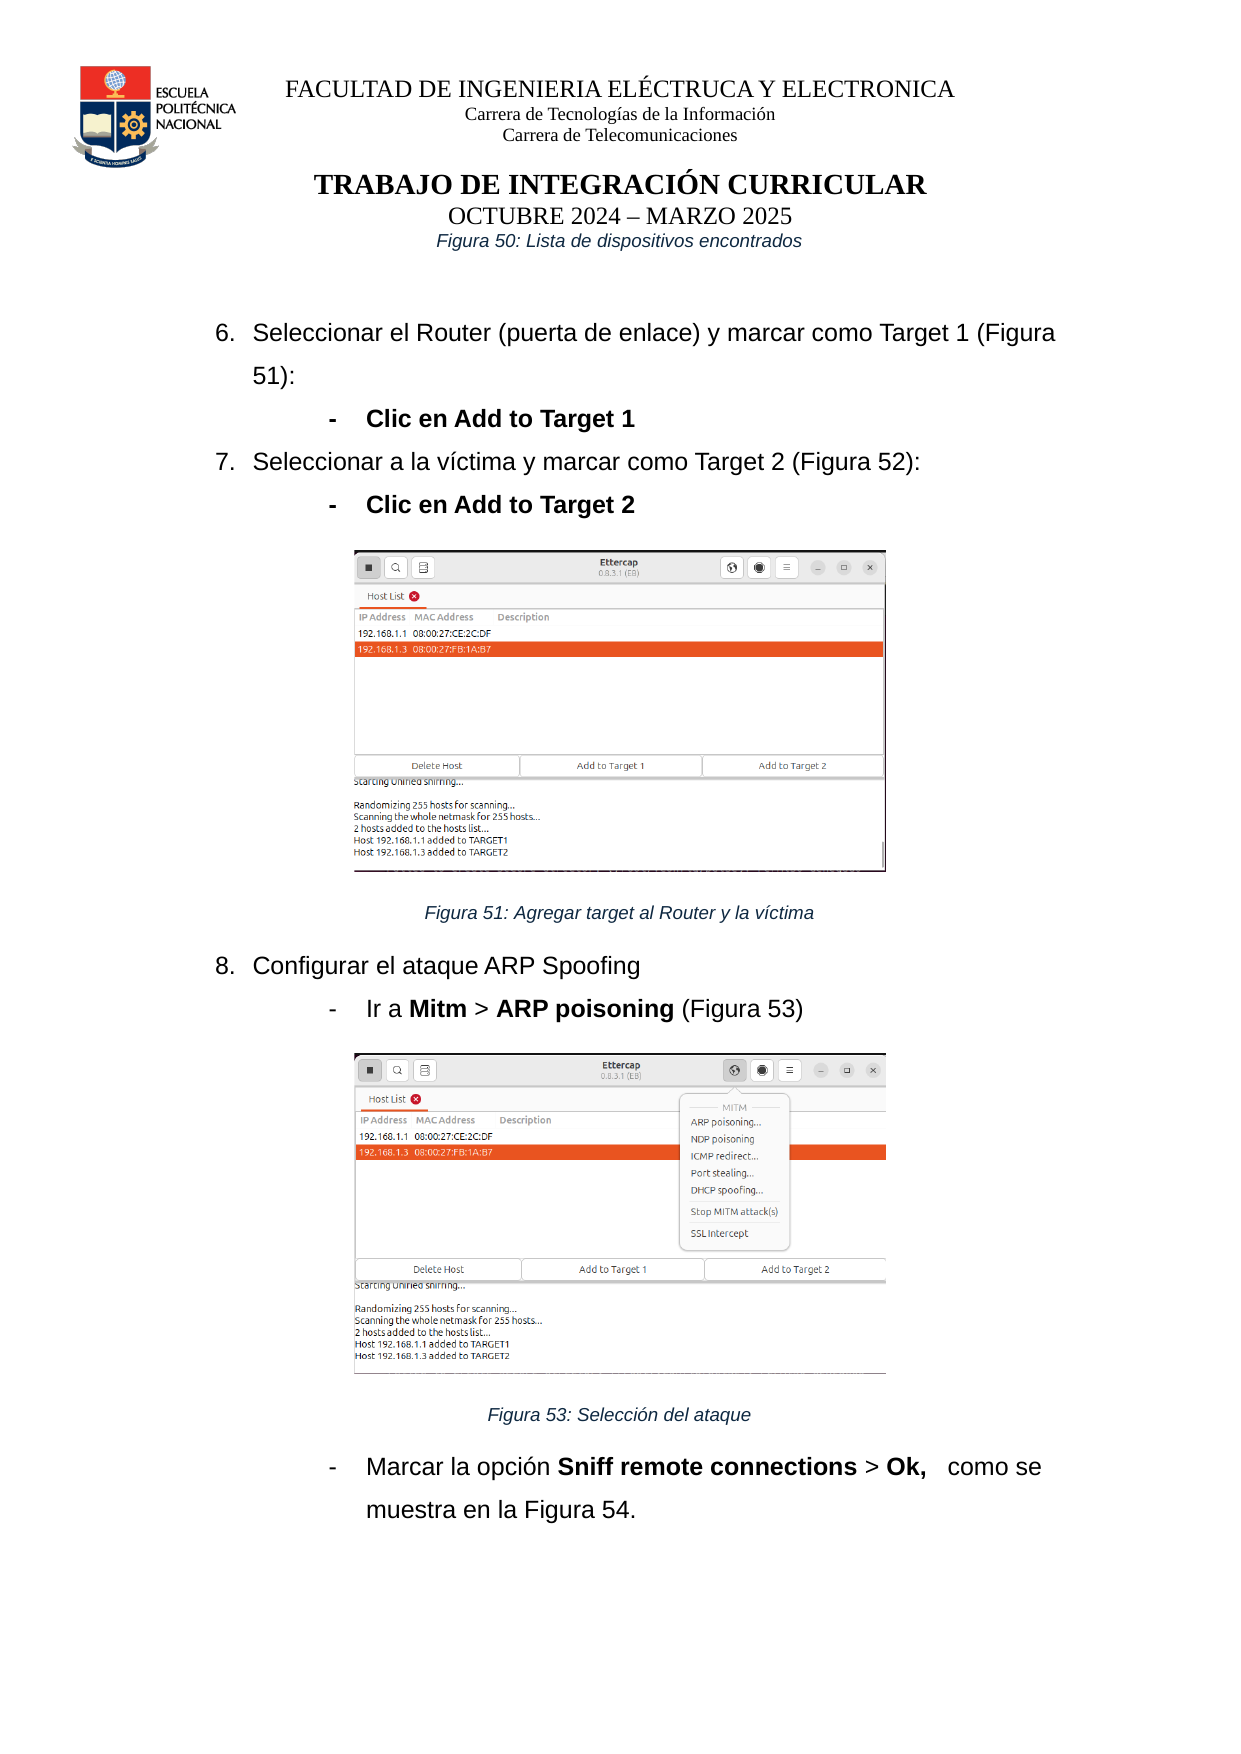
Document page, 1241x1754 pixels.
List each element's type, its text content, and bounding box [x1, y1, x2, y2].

picture [354, 1053, 886, 1374]
list Configurar el ataque ARP Spoofing [215, 951, 1063, 979]
list Marcar la opción Sniff remote connections > Ok, como se muestra en la Figura 54. [328, 1452, 1063, 1524]
text Figura 53: Selección del ataque [177, 1403, 1063, 1425]
picture [63, 45, 244, 178]
picture [354, 550, 886, 872]
list Seleccionar el Router (puerta de enlace) y marcar como Target 1 (Figura 51): [215, 318, 1063, 389]
list Clic en Add to Target 1 [328, 404, 1063, 433]
list Seleccionar a la víctima y marcar como Target 2 (Figura 52): [215, 447, 1063, 476]
list Ir a Mitm > ARP poisoning (Figura 53) [328, 994, 1063, 1022]
list Clic en Add to Target 2 [328, 490, 1063, 519]
text Figura 51: Agregar target al Router y la víctima [177, 902, 1063, 923]
text Figura 50: Lista de dispositivos encontrados [177, 229, 1063, 251]
